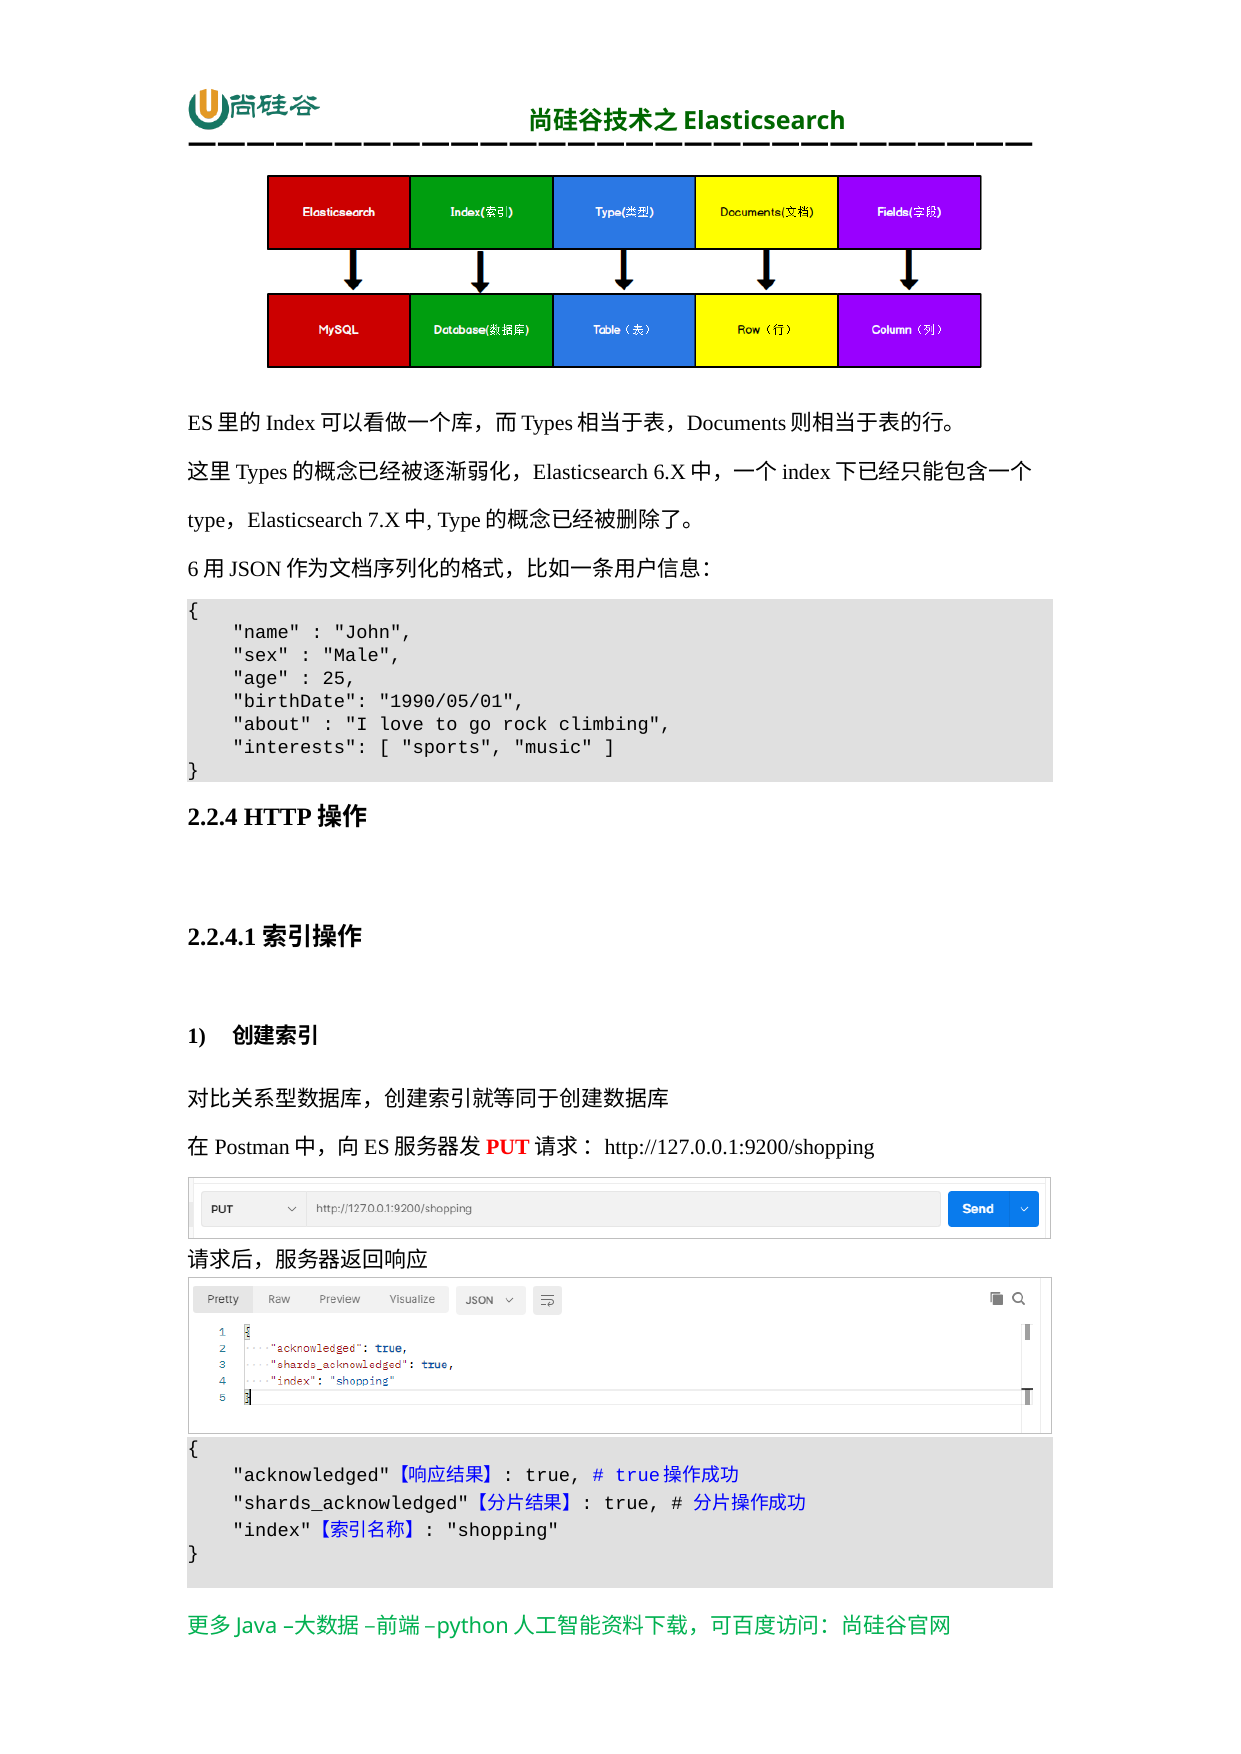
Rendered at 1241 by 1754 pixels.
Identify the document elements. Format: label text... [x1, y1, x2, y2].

subtitle 2.2.4.1 索引操作 [187, 902, 1053, 967]
text "interests": [ "sports", "music" ] [187, 736, 1053, 759]
text 在 Postman中，向ES服务器发PUT请求 ：http://127.0.0.1:9200/shopping [187, 1129, 1053, 1161]
text "index"【索引名称】: "shopping" [187, 1515, 1053, 1542]
list 这里Types的概念已经被逐渐弱化，Elasticsearch 6.X中，一个index下已经只能包含一个type，Elasticsearch 7.X中, Type的概念已经被删除了。 [187, 453, 1053, 534]
subtitle 创建索引 [187, 1018, 1053, 1050]
picture [189, 1278, 1051, 1433]
text "age" : 25, [187, 667, 1053, 690]
text { [187, 599, 1053, 622]
text "acknowledged"【响应结果】: true, # true操作成功 [187, 1460, 1053, 1487]
text } [187, 1542, 1053, 1565]
text } [187, 759, 1053, 782]
text "about" : "I love to go rock climbing", [187, 713, 1053, 736]
picture [187, 88, 320, 130]
text "sex" : "Male", [187, 644, 1053, 667]
text 对比关系型数据库，创建索引就等同于创建数据库 [187, 1080, 1053, 1113]
text { [187, 1437, 1053, 1460]
picture [189, 1178, 1050, 1238]
list ES里的Index可以看做一个库，而Types相当于表，Documents则相当于表的行。 [187, 405, 1053, 437]
text 请求后，服务器返回响应 [187, 1242, 1053, 1274]
list 6用JSON作为文档序列化的格式，比如一条用户信息： [187, 550, 1053, 583]
subtitle 2.2.4 HTTP操作 [187, 782, 1053, 847]
text "birthDate": "1990/05/01", [187, 690, 1053, 713]
text "name" : "John", [187, 622, 1053, 644]
picture [250, 164, 991, 379]
text "shards_acknowledged"【分片结果】: true, # 分片操作成功 [187, 1487, 1053, 1515]
